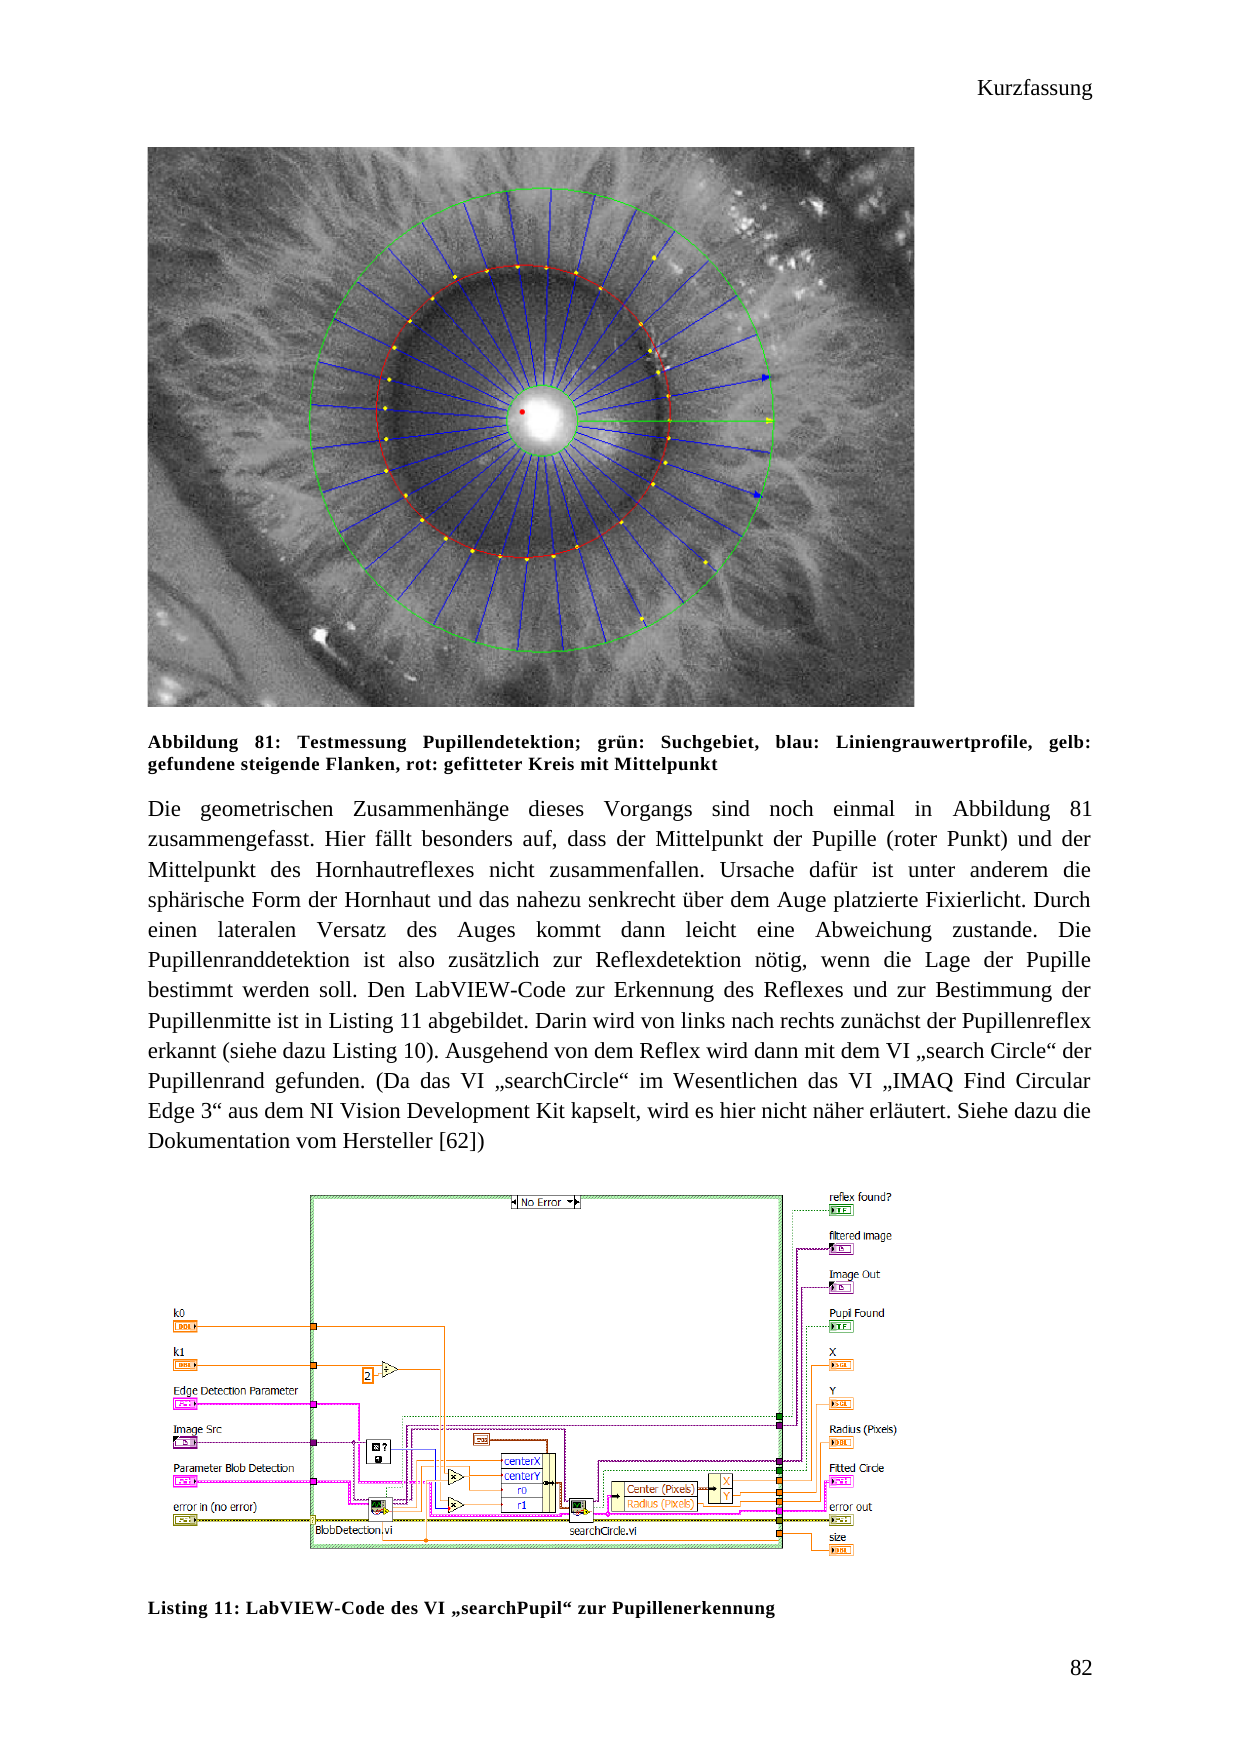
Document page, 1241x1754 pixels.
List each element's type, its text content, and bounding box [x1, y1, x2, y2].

picture [147, 147, 915, 707]
picture [153, 1178, 905, 1573]
text Die geometrischen Zusammenhänge dieses Vorgangs sind noch einmal in Abbildung 81 zusammengefasst. Hier fällt besonders auf, dass der Mittelpunkt der Pupille (roter Punkt) und der Mittelpunkt des Hornhautreflexes nicht zusammenfallen. Ursache dafür ist unter anderem die sphärische Form der Hornhaut und das nahezu senkrecht über dem Auge platzierte Fixierlicht. Durch einen lateralen Versatz des Auges kommt dann leicht eine Abweichung zustande. Die Pupillenranddetektion ist also zusätzlich zur Reflexdetektion nötig, wenn die Lage der Pupille bestimmt werden soll. Den LabVIEW-Code zur Erkennung des Reflexes und zur Bestimmung der Pupillenmitte ist in Listing 11 abgebildet. Darin wird von links nach rechts zunächst der Pupillenreflex erkannt (siehe dazu Listing 10). Ausgehend von dem Reflex wird dann mit dem VI „search Circle“ der Pupillenrand gefunden. (Da das VI „searchCircle“ im Wesentlichen das VI „IMAQ Find Circular Edge 3“ aus dem NI Vision Development Kit kapselt, wird es hier nicht näher erläutert. Siehe dazu die Dokumentation vom Hersteller [62]) [148, 795, 1093, 1154]
